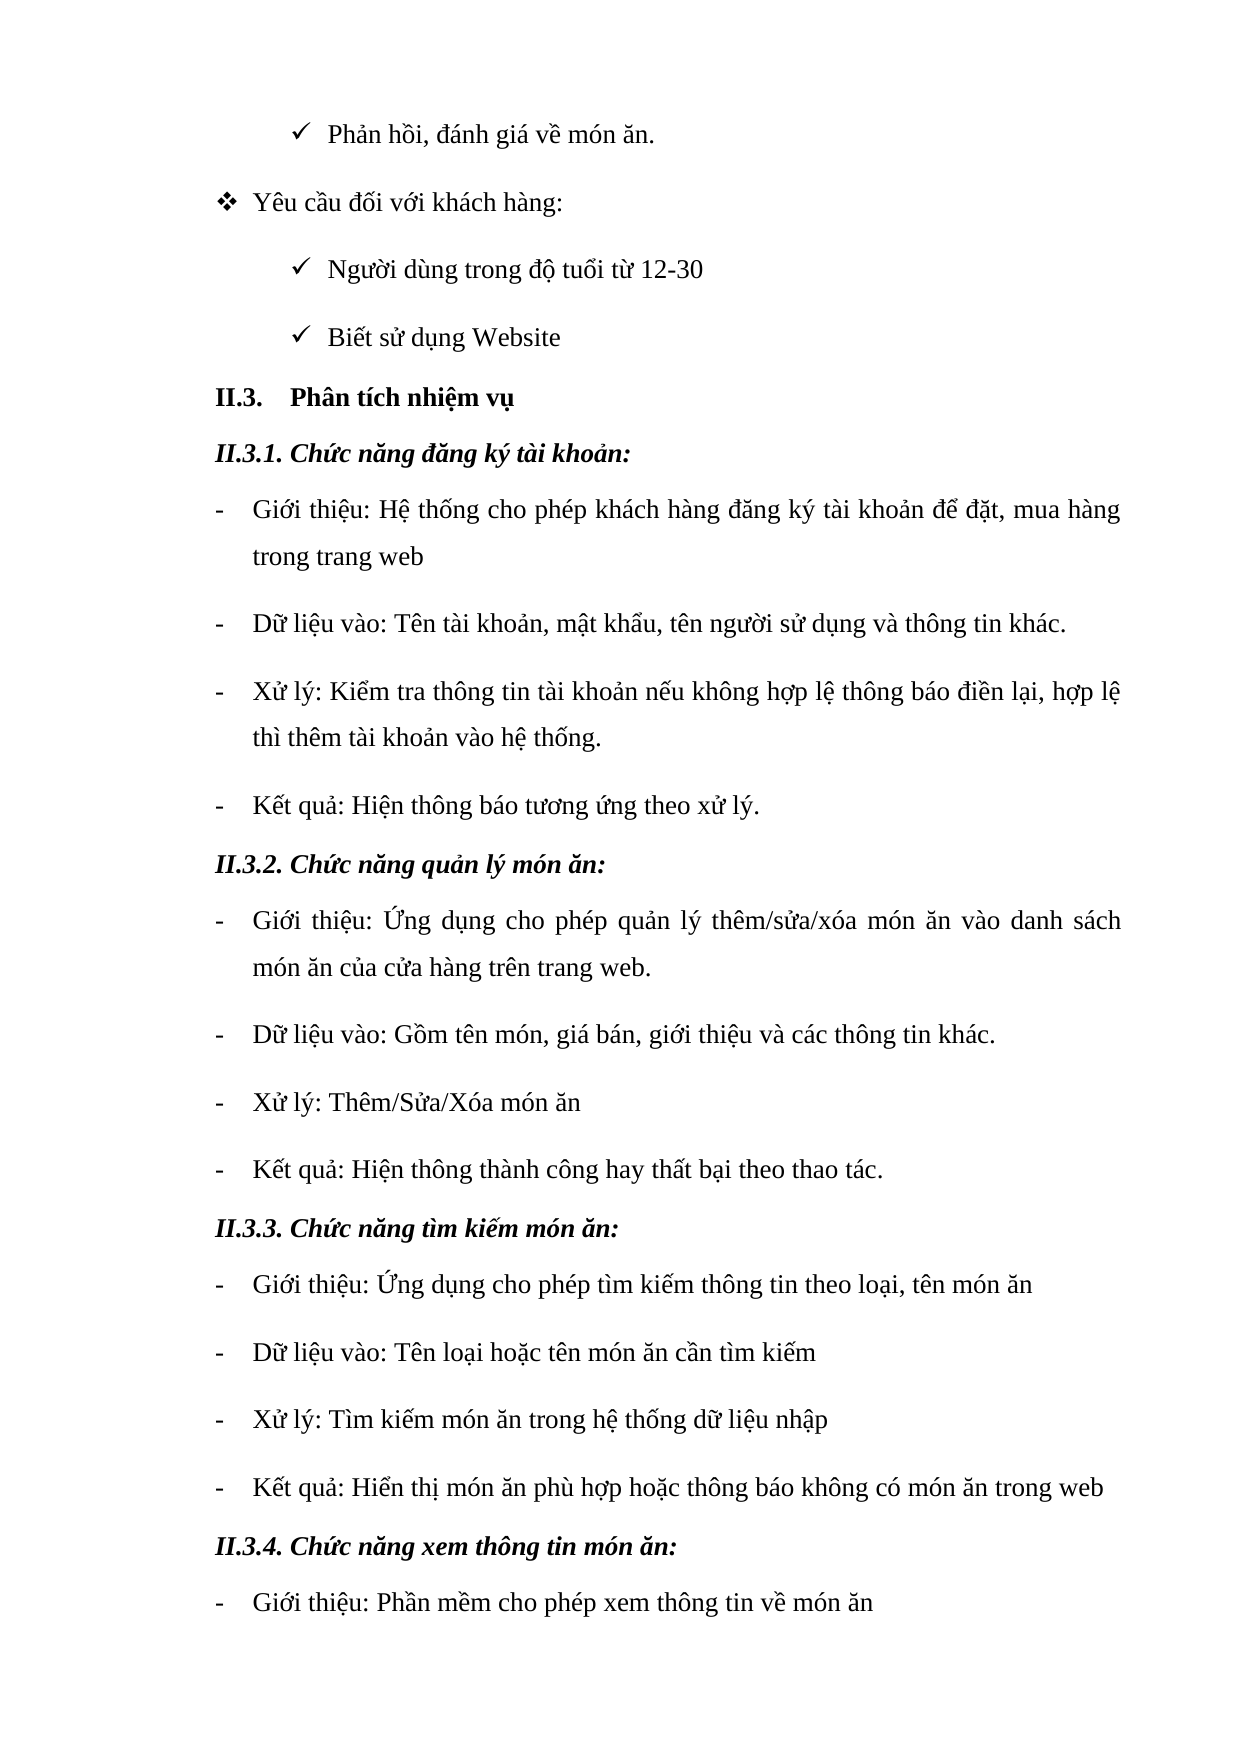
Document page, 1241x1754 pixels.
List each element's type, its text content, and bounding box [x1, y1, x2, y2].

list Dữ liệu vào: Tên tài khoản, mật khẩu, tên người sử dụng và thông tin khác. [215, 607, 1122, 638]
list Kết quả: Hiện thông thành công hay thất bại theo thao tác. [215, 1153, 1122, 1184]
list Dữ liệu vào: Gồm tên món, giá bán, giới thiệu và các thông tin khác. [215, 1018, 1122, 1049]
list Người dùng trong độ tuổi từ 12-30 [290, 253, 1122, 285]
list Giới thiệu: Ứng dụng cho phép quản lý thêm/sửa/xóa món ăn vào danh sách món ăn của cửa hàng trên trang web. [215, 904, 1122, 982]
list Phản hồi, đánh giá về món ăn. [290, 118, 1122, 149]
list Phân tích nhiệm vụ [215, 381, 1122, 412]
list Biết sử dụng Website [290, 321, 1122, 352]
list Xử lý: Tìm kiếm món ăn trong hệ thống dữ liệu nhập [215, 1403, 1122, 1435]
list Giới thiệu: Ứng dụng cho phép tìm kiếm thông tin theo loại, tên món ăn [215, 1268, 1122, 1300]
list Chức năng xem thông tin món ăn: [215, 1530, 1122, 1561]
list Kết quả: Hiện thông báo tương ứng theo xử lý. [215, 789, 1122, 820]
list Xử lý: Kiểm tra thông tin tài khoản nếu không hợp lệ thông báo điền lại, hợp lệ thì thêm tài khoản vào hệ thống. [215, 674, 1122, 752]
list Chức năng tìm kiếm món ăn: [215, 1212, 1122, 1243]
list Yêu cầu đối với khách hàng: [215, 186, 1122, 217]
list Giới thiệu: Hệ thống cho phép khách hàng đăng ký tài khoản để đặt, mua hàng trong trang web [215, 493, 1122, 571]
list Giới thiệu: Phần mềm cho phép xem thông tin về món ăn [215, 1586, 1122, 1617]
list Xử lý: Thêm/Sửa/Xóa món ăn [215, 1086, 1122, 1117]
list Kết quả: Hiển thị món ăn phù hợp hoặc thông báo không có món ăn trong web [215, 1471, 1122, 1502]
list Chức năng đăng ký tài khoản: [215, 437, 1122, 468]
list Dữ liệu vào: Tên loại hoặc tên món ăn cần tìm kiếm [215, 1336, 1122, 1367]
list Chức năng quản lý món ăn: [215, 848, 1122, 879]
